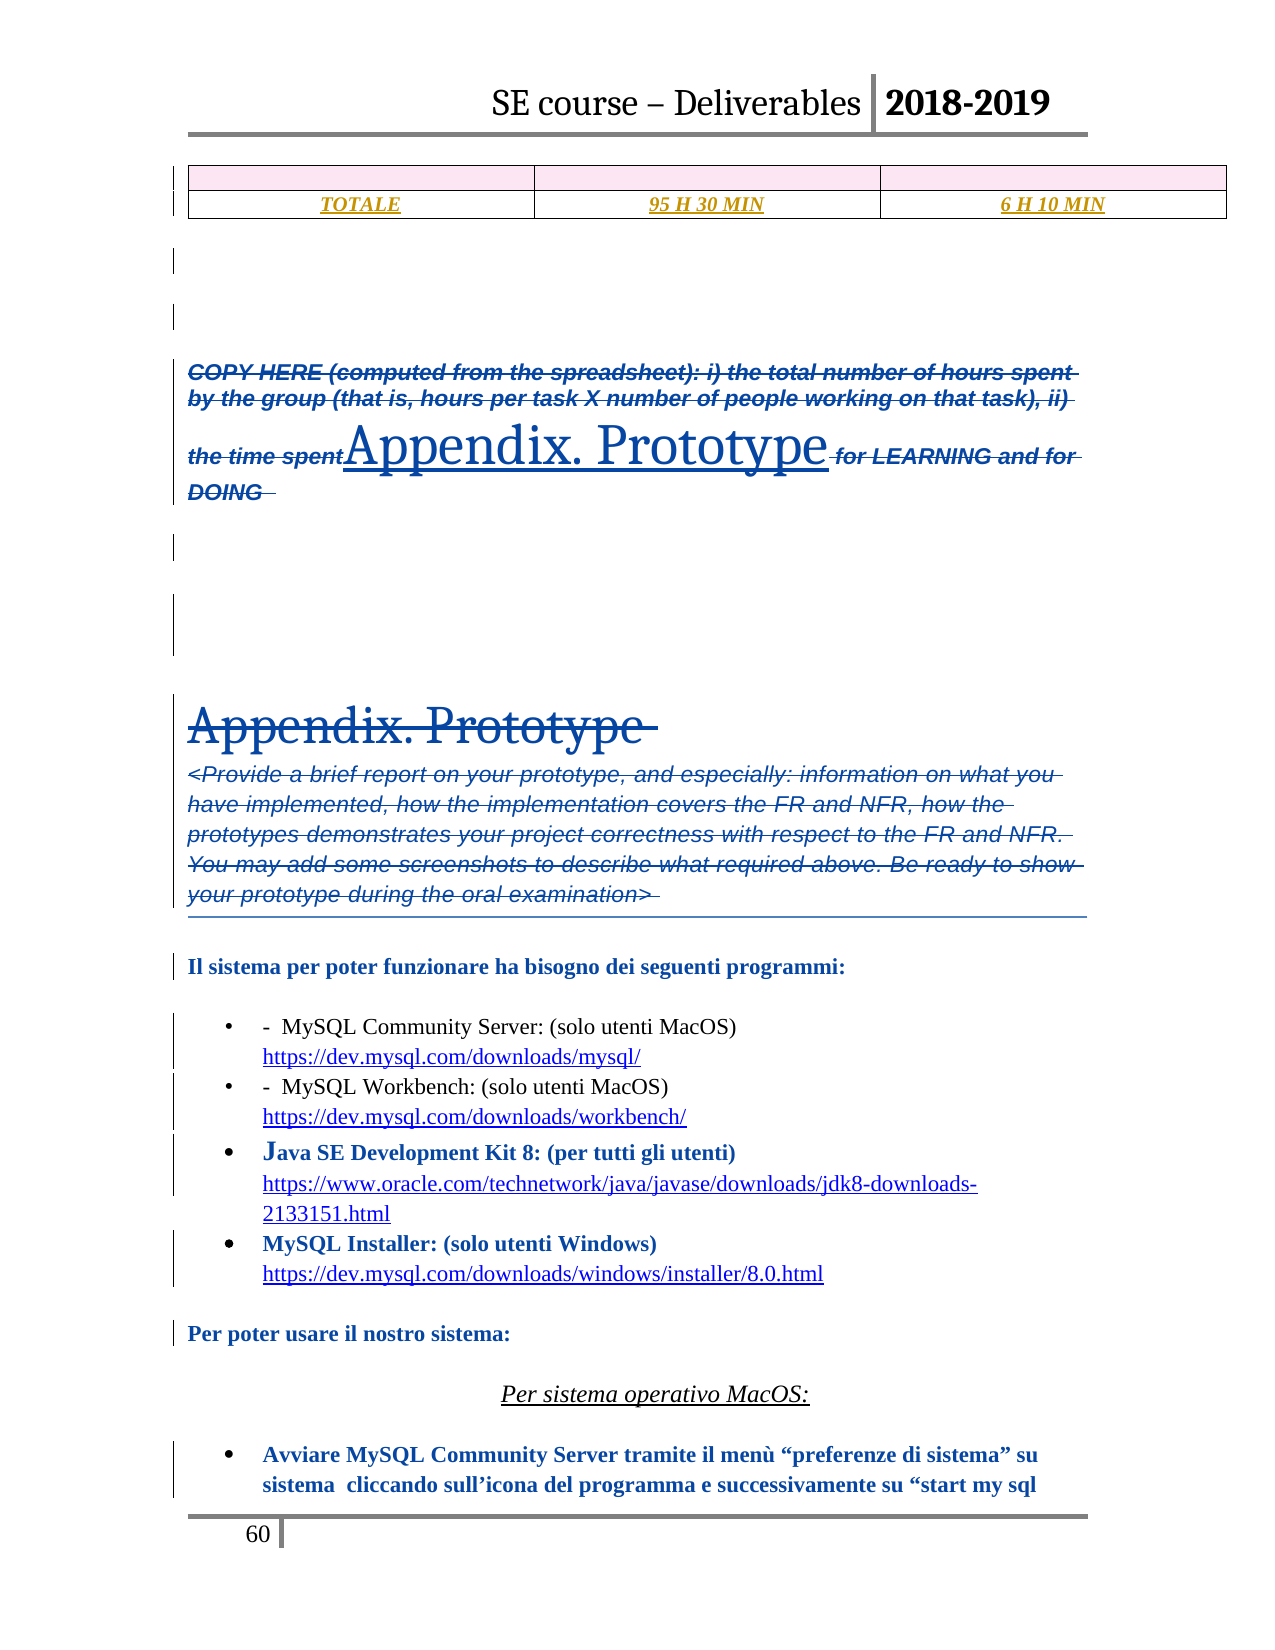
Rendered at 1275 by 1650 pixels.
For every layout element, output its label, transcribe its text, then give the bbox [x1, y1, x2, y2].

text Per sistema operativo MacOS: [225, 1379, 1087, 1408]
table_cell [189, 191, 534, 218]
text Il sistema per poter funzionare ha bisogno dei seguenti programmi: [187, 953, 1087, 980]
table_cell [881, 191, 1226, 218]
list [225, 1441, 1087, 1498]
list - MySQL Workbench: (solo utenti MacOS) https://dev.mysql.com/downloads/workbench/ [225, 1073, 1087, 1130]
text Per poter usare il nostro sistema: [187, 1320, 1087, 1346]
list - MySQL Community Server: (solo utenti MacOS) https://dev.mysql.com/downloads/mysql/ [225, 1013, 1087, 1069]
list Java SE Development Kit 8: (per tutti gli utenti) https://www.oracle.com/technetwork/java/javase/downloads/jdk8-downloads-2133151.html [225, 1133, 1087, 1226]
list MySQL Installer: (solo utenti Windows) https://dev.mysql.com/downloads/windows/installer/8.0.html [225, 1230, 1087, 1287]
table_cell [535, 191, 880, 218]
